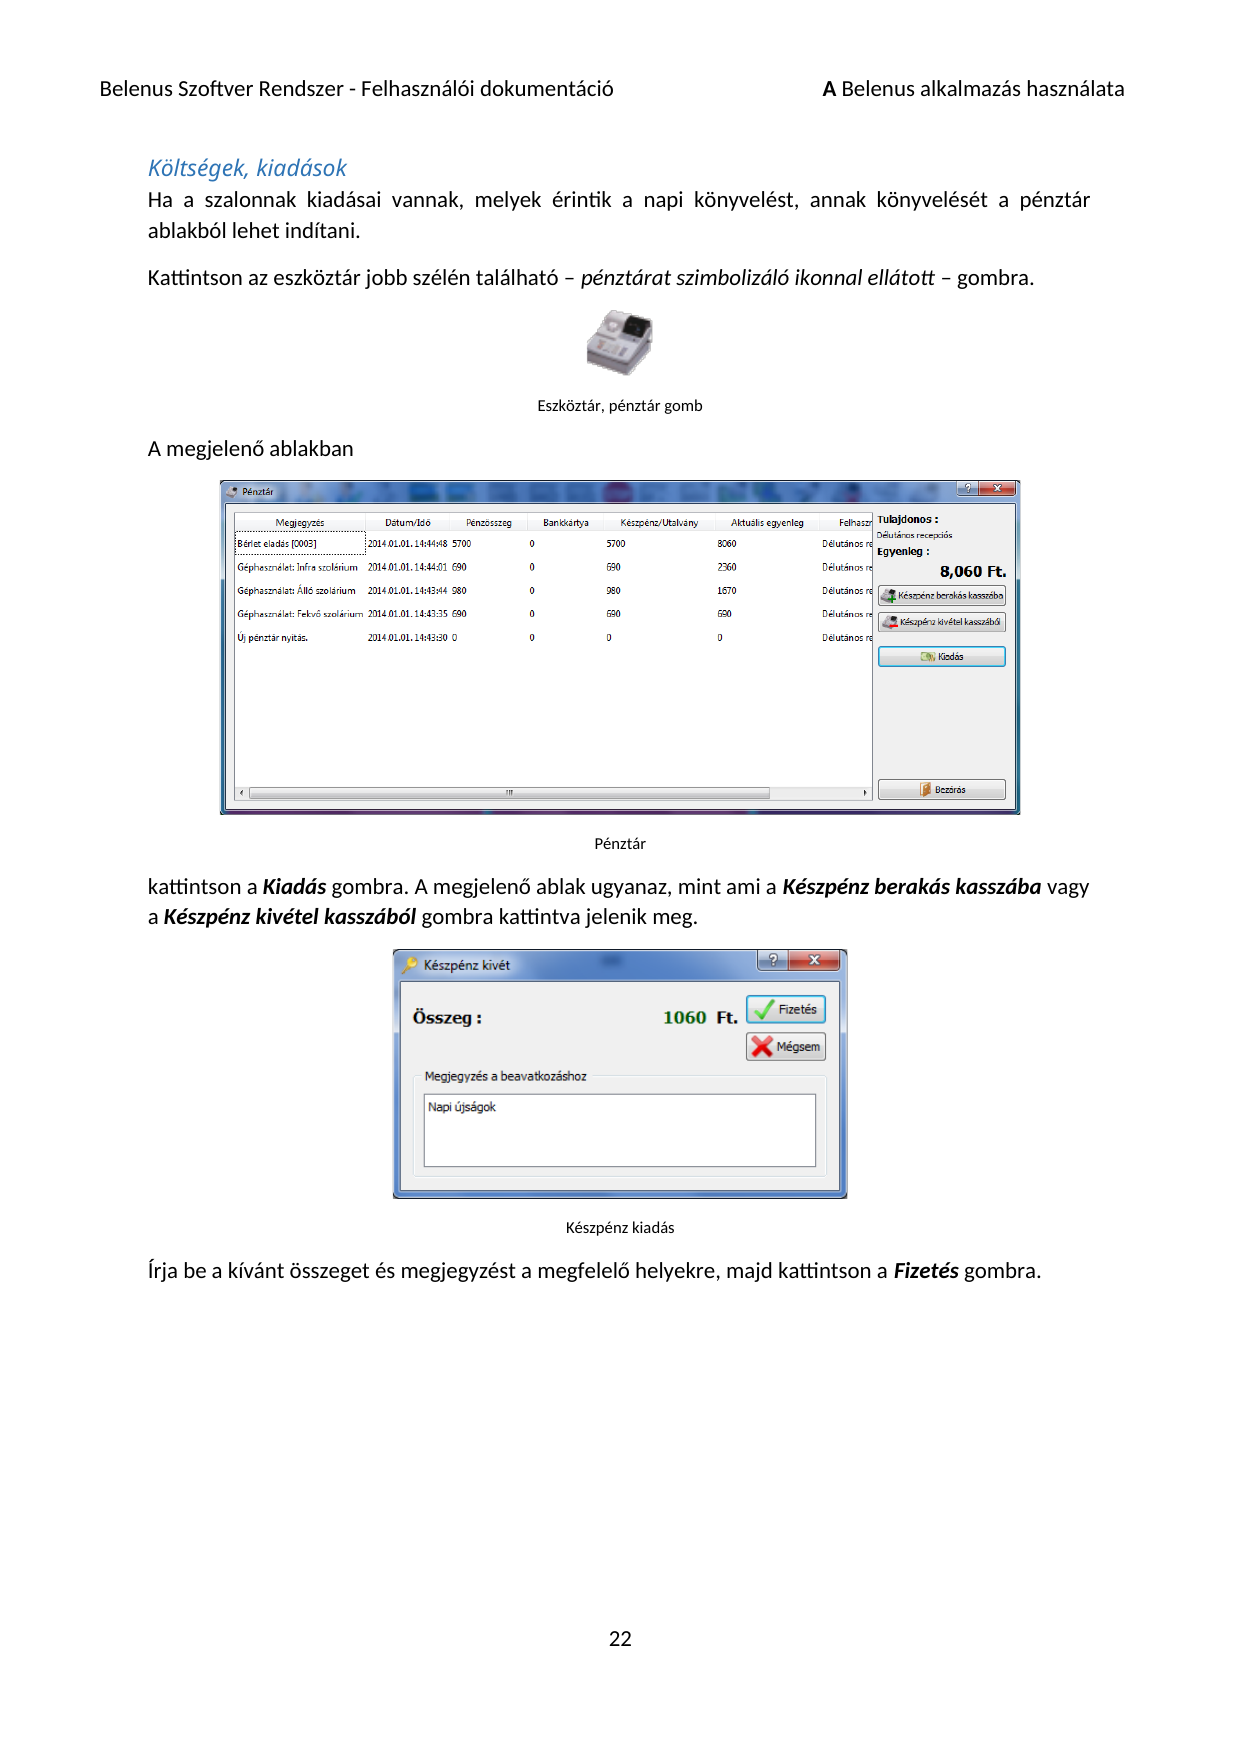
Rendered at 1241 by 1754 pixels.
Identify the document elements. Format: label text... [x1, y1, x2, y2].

text Pénztár [148, 834, 1093, 854]
text A megjelenő ablakban [148, 434, 1093, 462]
picture [392, 949, 848, 1199]
text Készpénz kiadás [148, 1217, 1093, 1238]
text Írja be a kívánt összeget és megjegyzést a megfelelő helyekre, majd kattintson a Fizetés gombra. [148, 1256, 1093, 1284]
text Ha a szalonnak kiadásai vannak, melyek érintik a napi könyvelést, annak könyvelését a pénztár ablakból lehet indítani. [148, 186, 1093, 244]
text Kattintson az eszköztár jobb szélén található – pénztárat szimbolizáló ikonnal ellátott – gombra. [148, 263, 1093, 291]
subtitle Költségek, kiadások [148, 152, 1093, 183]
picture [586, 309, 654, 377]
text Eszköztár, pénztár gomb [148, 395, 1093, 415]
text kattintson a Kiadás gombra. A megjelenő ablak ugyanaz, mint ami a Készpénz berakás kasszába vagy a Készpénz kivétel kasszából gombra kattintva jelenik meg. [148, 872, 1093, 930]
picture [219, 480, 1021, 815]
